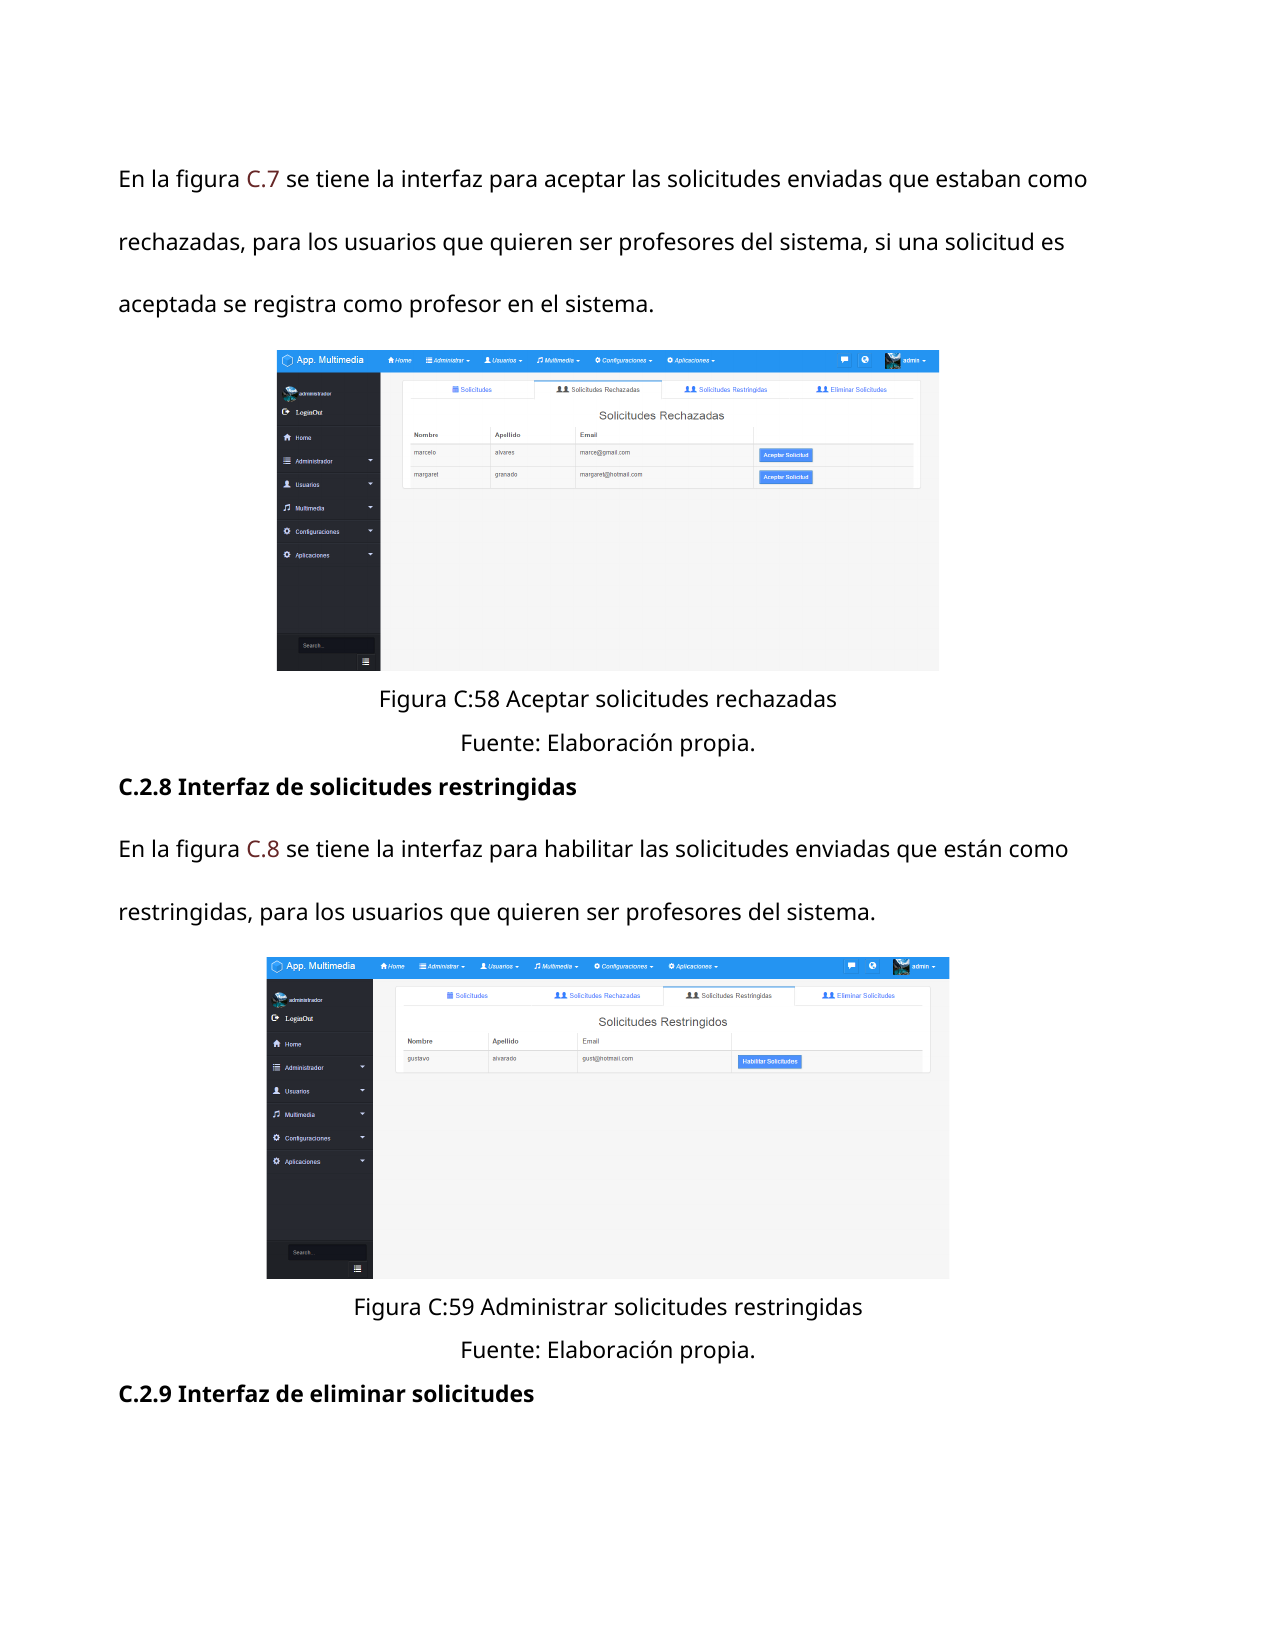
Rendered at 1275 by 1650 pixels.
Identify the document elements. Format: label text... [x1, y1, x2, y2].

subtitle C.2.9 Interfaz de eliminar solicitudes [118, 1378, 1098, 1409]
text En la figura C.7 se tiene la interfaz para aceptar las solicitudes enviadas que estaban como rechazadas, para los usuarios que quieren ser profesores del sistema, si una solicitud es aceptada se registra como profesor en el sistema. [118, 163, 1098, 319]
text En la figura C.8 se tiene la interfaz para habilitar las solicitudes enviadas que están como restringidas, para los usuarios que quieren ser profesores del sistema. [118, 833, 1098, 927]
text Fuente: Elaboración propia. [118, 727, 1098, 758]
text Fuente: Elaboración propia. [118, 1334, 1098, 1366]
subtitle C.2.8 Interfaz de solicitudes restringidas [118, 770, 1098, 802]
